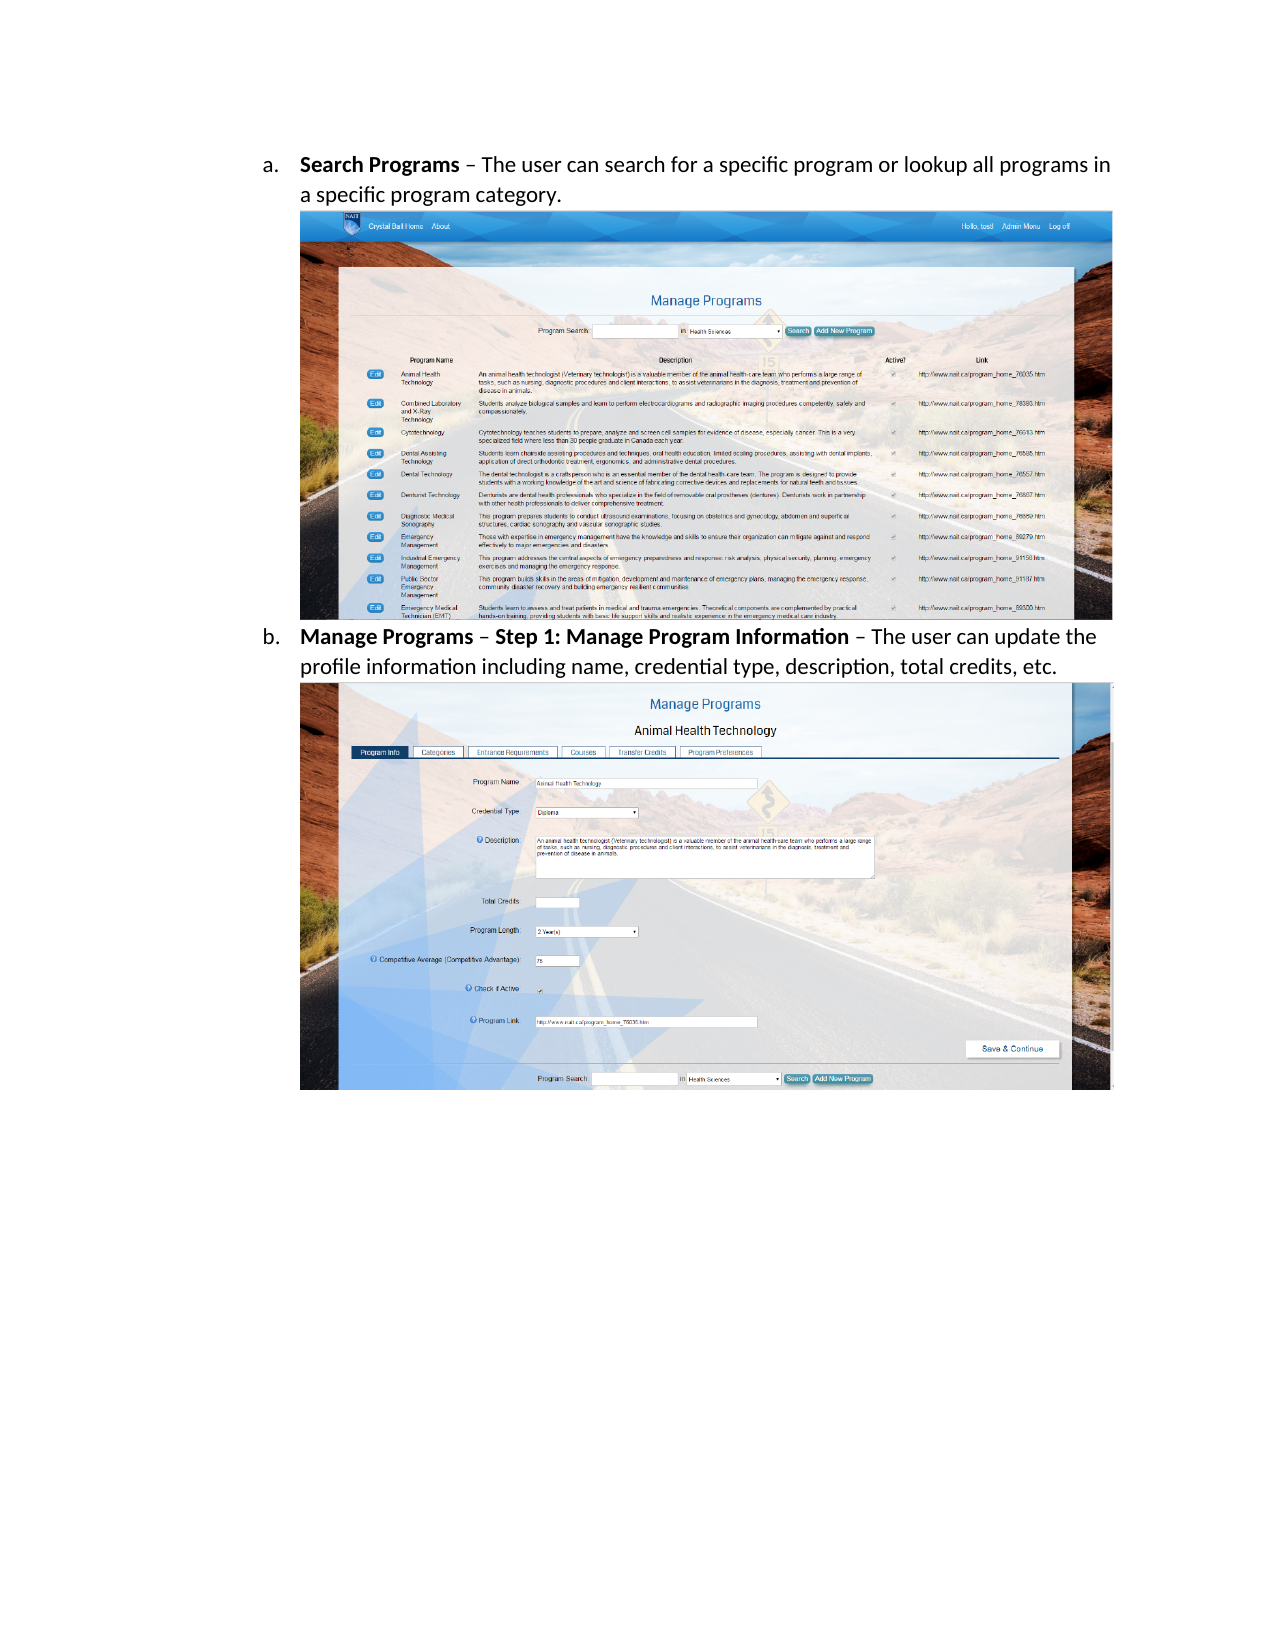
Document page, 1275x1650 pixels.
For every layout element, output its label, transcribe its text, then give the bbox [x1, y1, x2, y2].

picture [300, 210, 1113, 620]
picture [300, 682, 1114, 1090]
